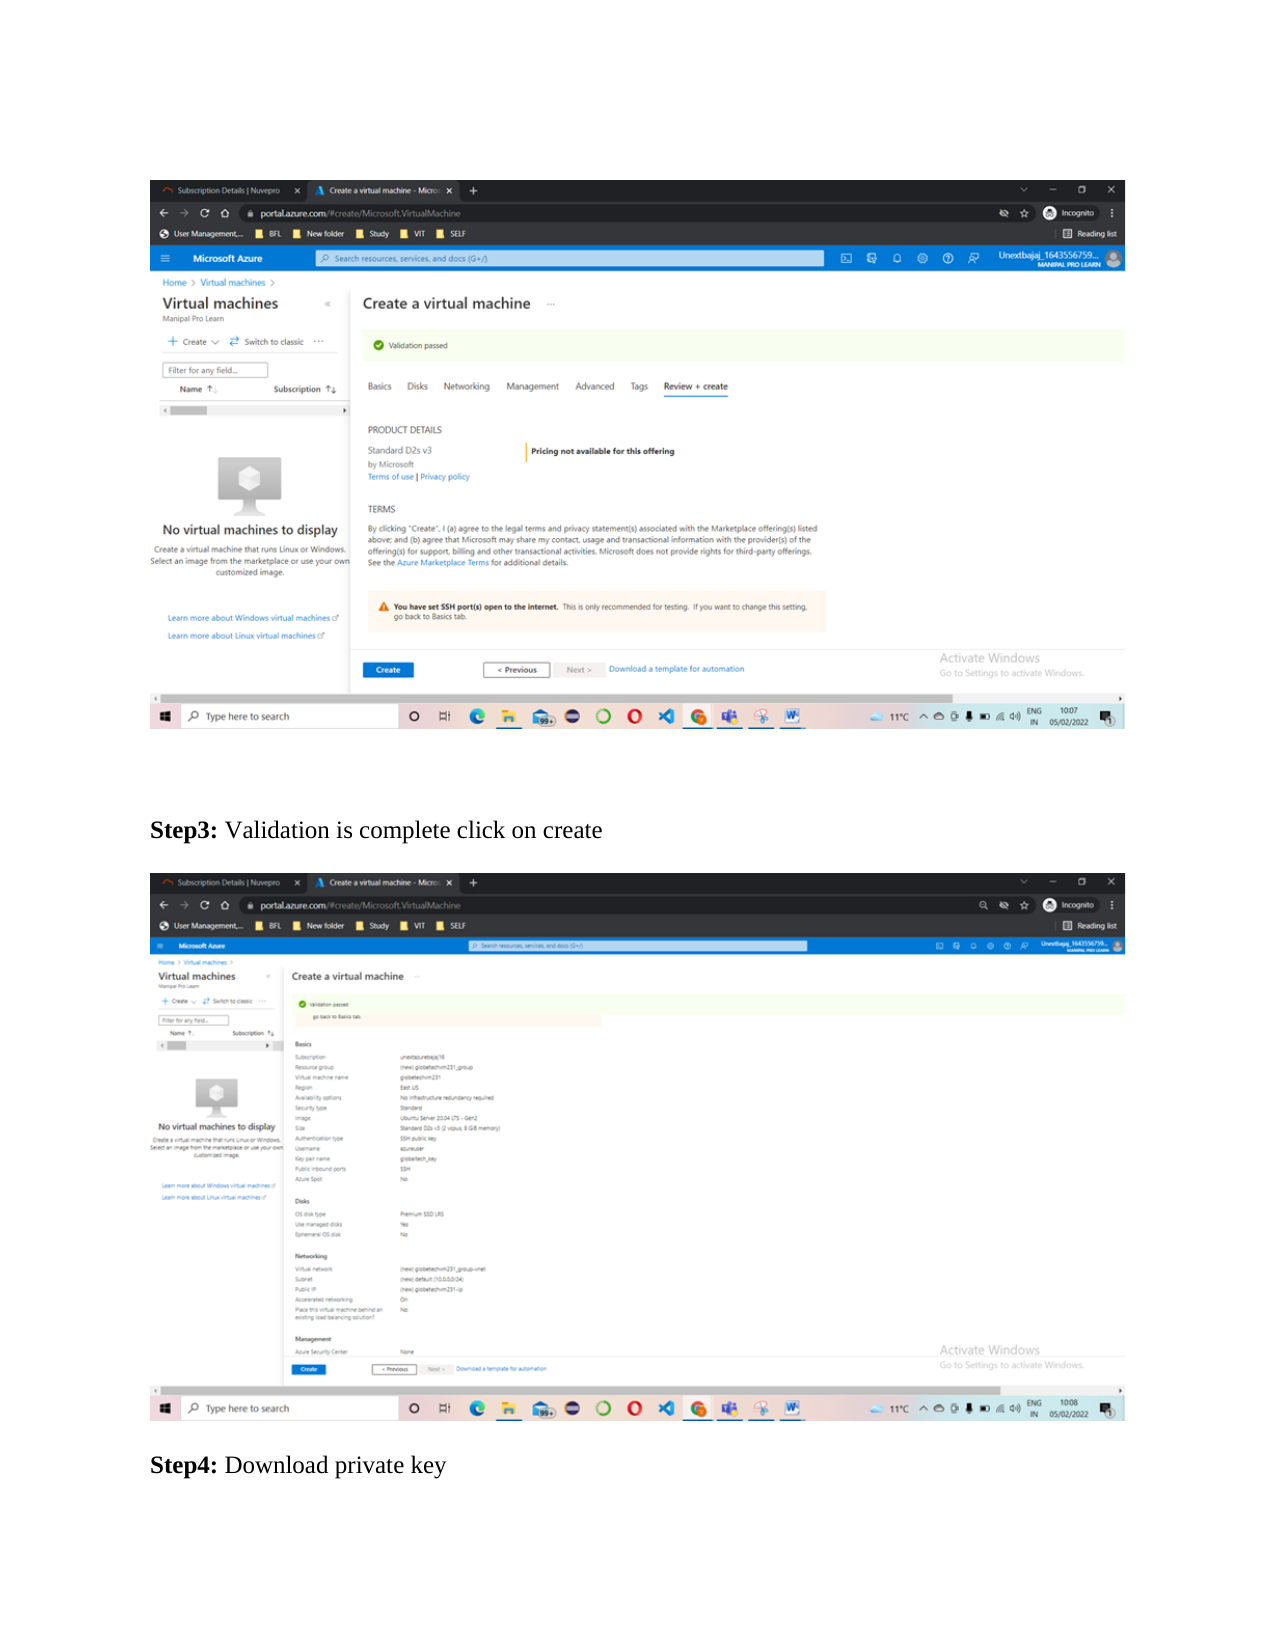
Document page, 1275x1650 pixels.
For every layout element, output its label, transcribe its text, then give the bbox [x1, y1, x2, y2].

text Step4: Download private key [150, 1450, 1125, 1478]
picture [150, 873, 1125, 1421]
picture [150, 180, 1125, 729]
text Step3: Validation is complete click on create [150, 815, 1125, 844]
